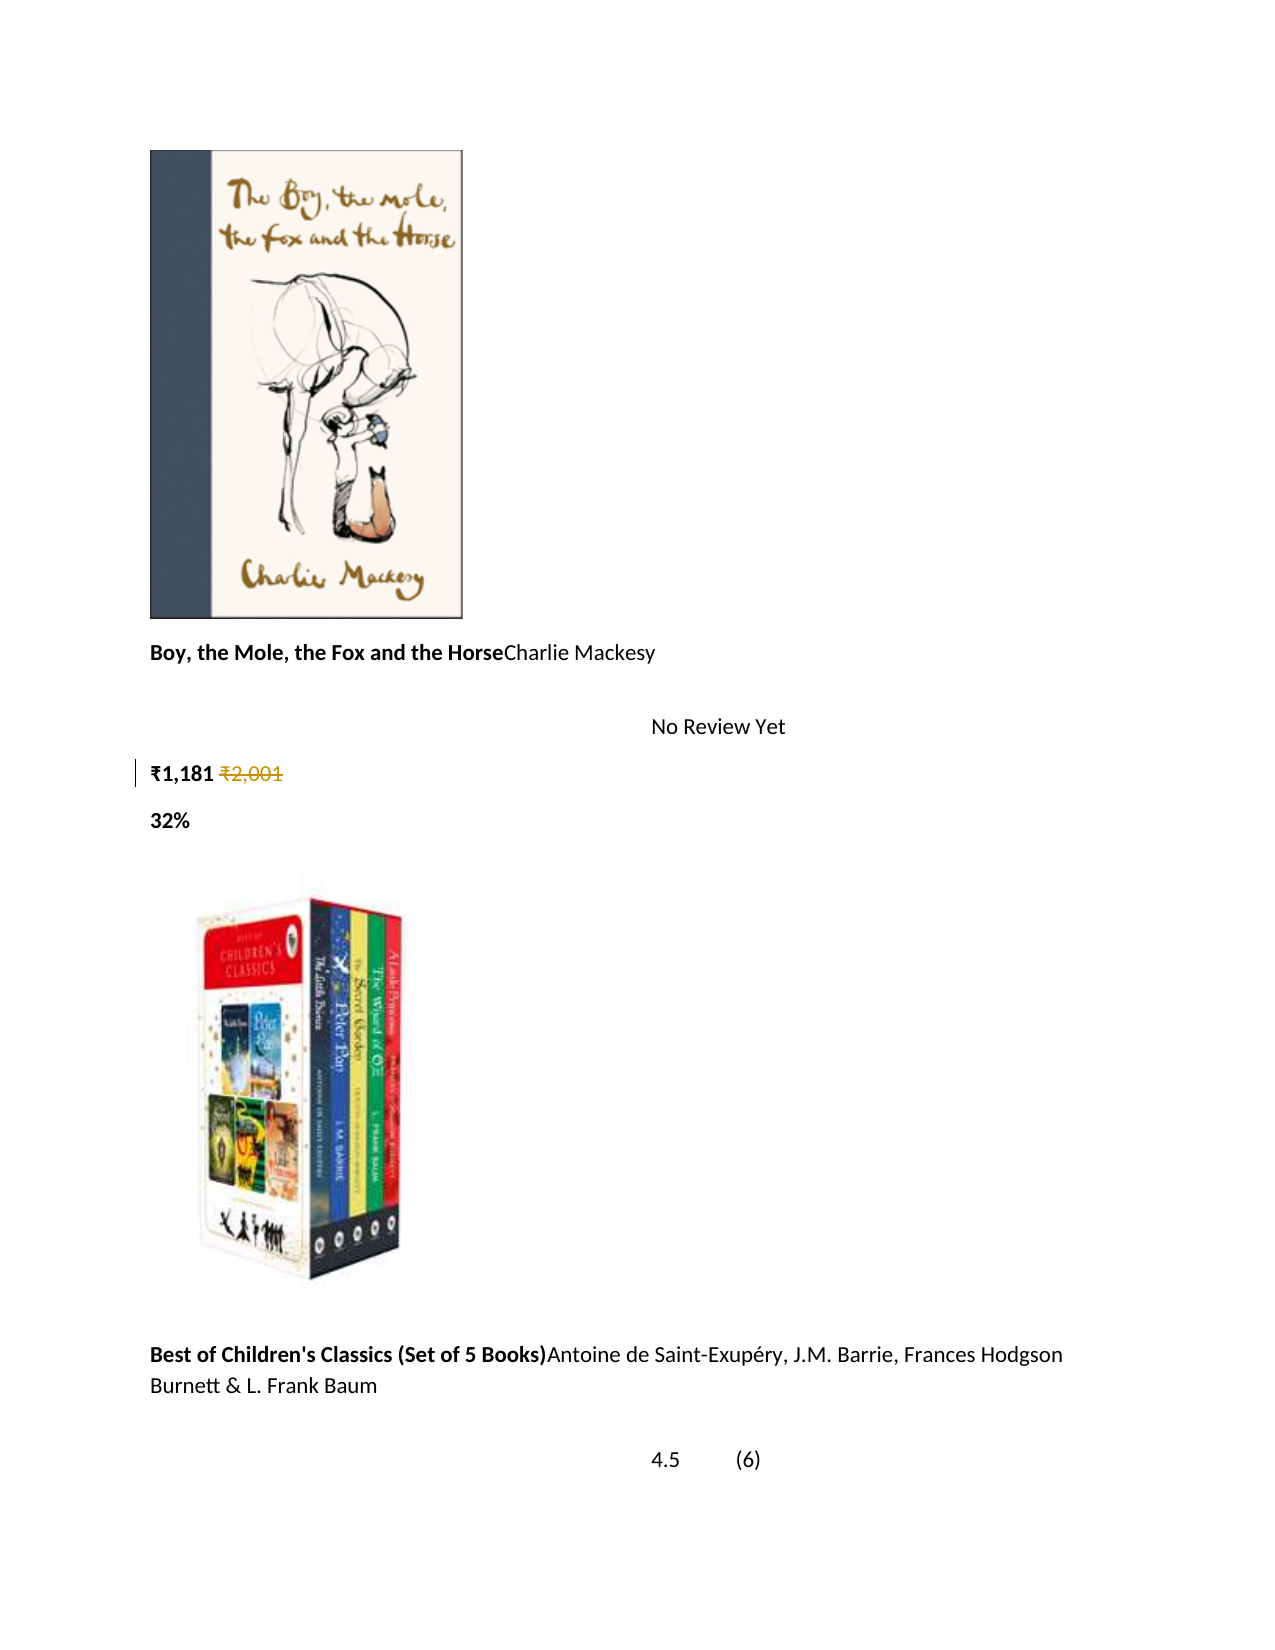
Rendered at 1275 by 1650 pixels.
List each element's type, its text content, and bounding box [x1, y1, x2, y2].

text ₹1,181 [150, 759, 1125, 787]
picture [150, 852, 463, 1322]
picture [150, 150, 463, 619]
text 32% [150, 806, 1125, 834]
text Best of Children's Classics (Set of 5 Books)Antoine de Saint-Exupéry, J.M. Barrie, Frances Hodgson Burnett & L. Frank Baum [150, 1341, 1125, 1399]
text 4.5 (6) [150, 1418, 1125, 1473]
text No Review Yet [150, 684, 1125, 740]
text Boy, the Mole, the Fox and the HorseCharlie Mackesy [150, 638, 1125, 666]
